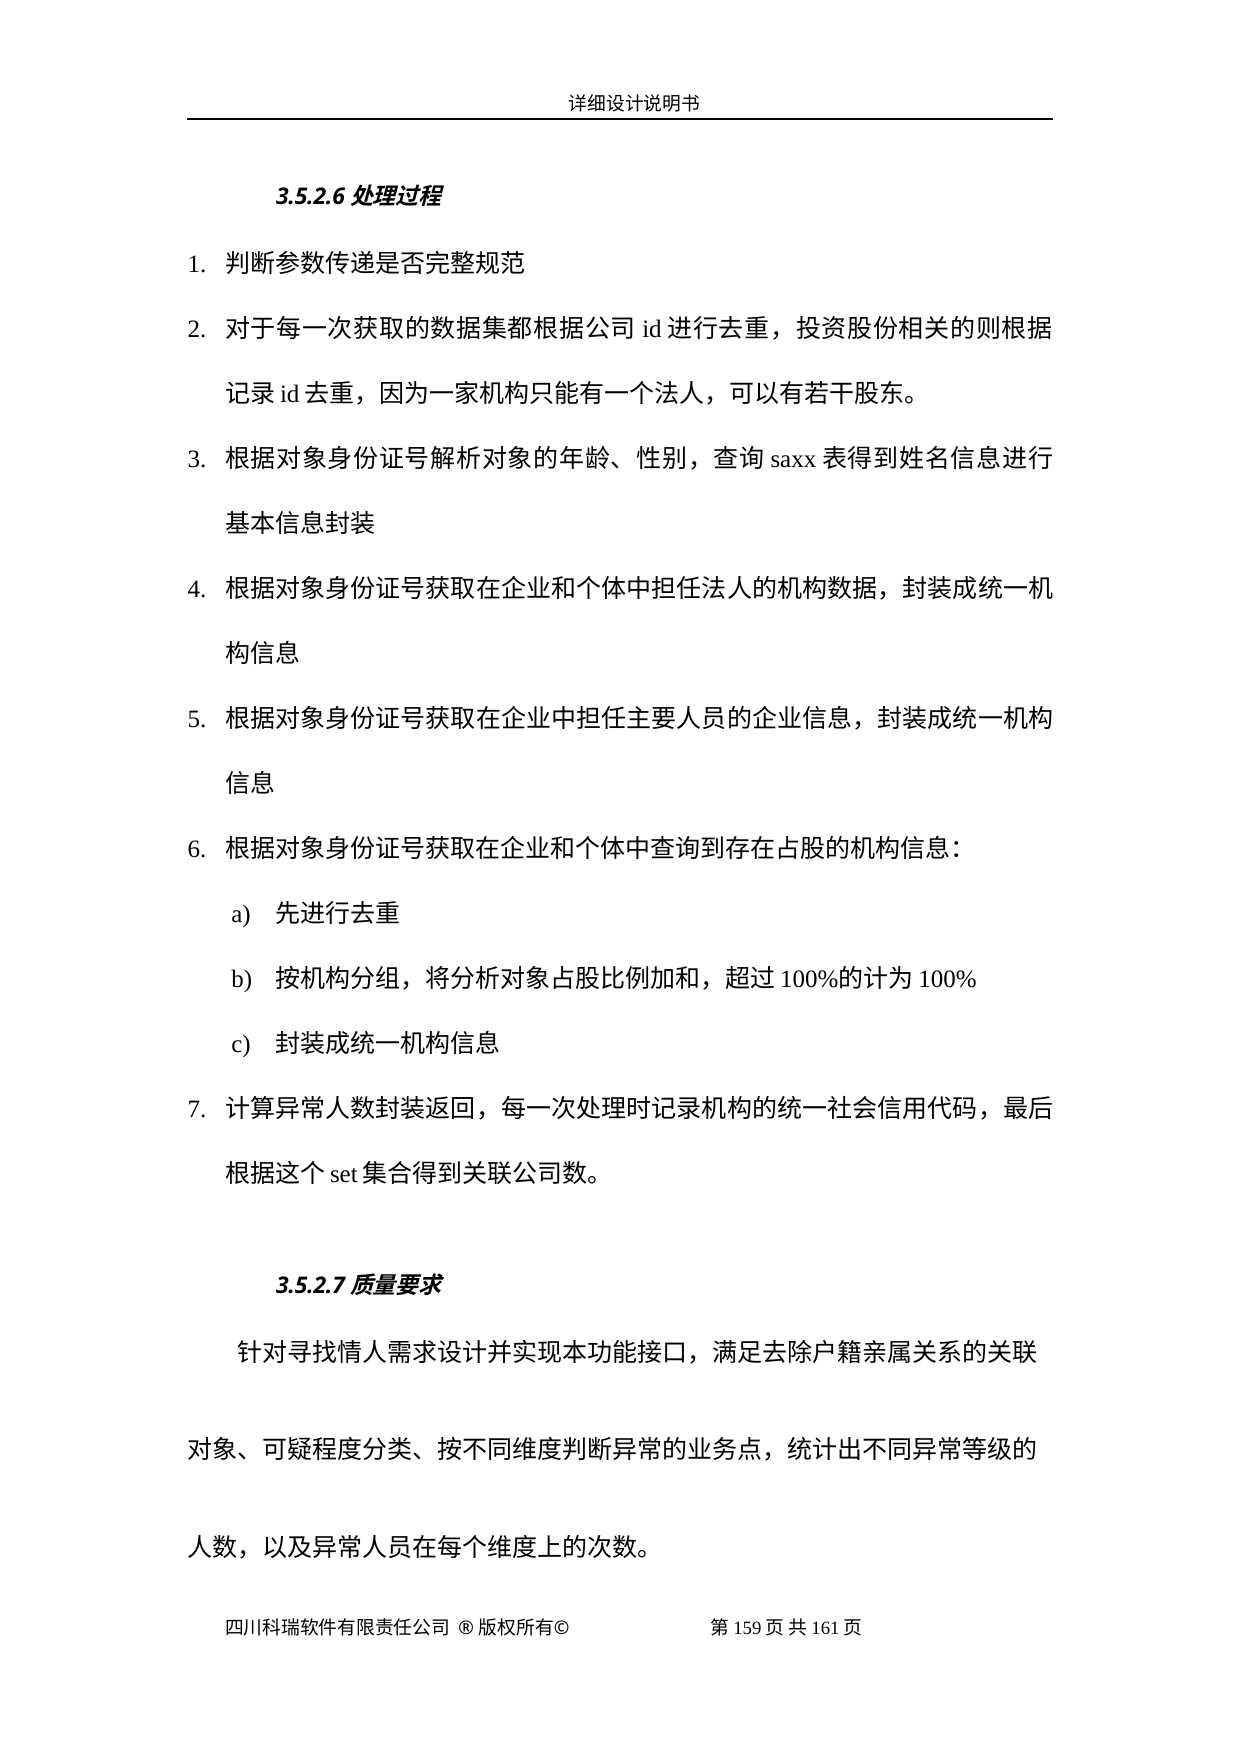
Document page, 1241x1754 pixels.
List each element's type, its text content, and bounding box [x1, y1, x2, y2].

list 对于每一次获取的数据集都根据公司id进行去重，投资股份相关的则根据记录id去重，因为一家机构只能有一个法人，可以有若干股东。 [187, 294, 1053, 424]
list 封装成统一机构信息 [231, 1009, 1053, 1074]
list 根据对象身份证号获取在企业和个体中查询到存在占股的机构信息： [187, 814, 1053, 879]
list 计算异常人数封装返回，每一次处理时记录机构的统一社会信用代码，最后根据这个set集合得到关联公司数。 [187, 1074, 1053, 1204]
list 根据对象身份证号获取在企业和个体中担任法人的机构数据，封装成统一机构信息 [187, 554, 1053, 684]
list 根据对象身份证号解析对象的年龄、性别，查询saxx表得到姓名信息进行基本信息封装 [187, 424, 1053, 554]
text 针对寻找情人需求设计并实现本功能接口，满足去除户籍亲属关系的关联对象、可疑程度分类、按不同维度判断异常的业务点，统计出不同异常等级的人数，以及异常人员在每个维度上的次数。 [187, 1318, 1053, 1578]
list 按机构分组，将分析对象占股比例加和，超过100%的计为100% [231, 944, 1053, 1009]
subtitle 处理过程 [276, 162, 1053, 227]
list 先进行去重 [231, 879, 1053, 944]
list 根据对象身份证号获取在企业中担任主要人员的企业信息，封装成统一机构信息 [187, 684, 1053, 814]
subtitle 质量要求 [276, 1251, 1053, 1316]
list 判断参数传递是否完整规范 [187, 229, 1053, 294]
